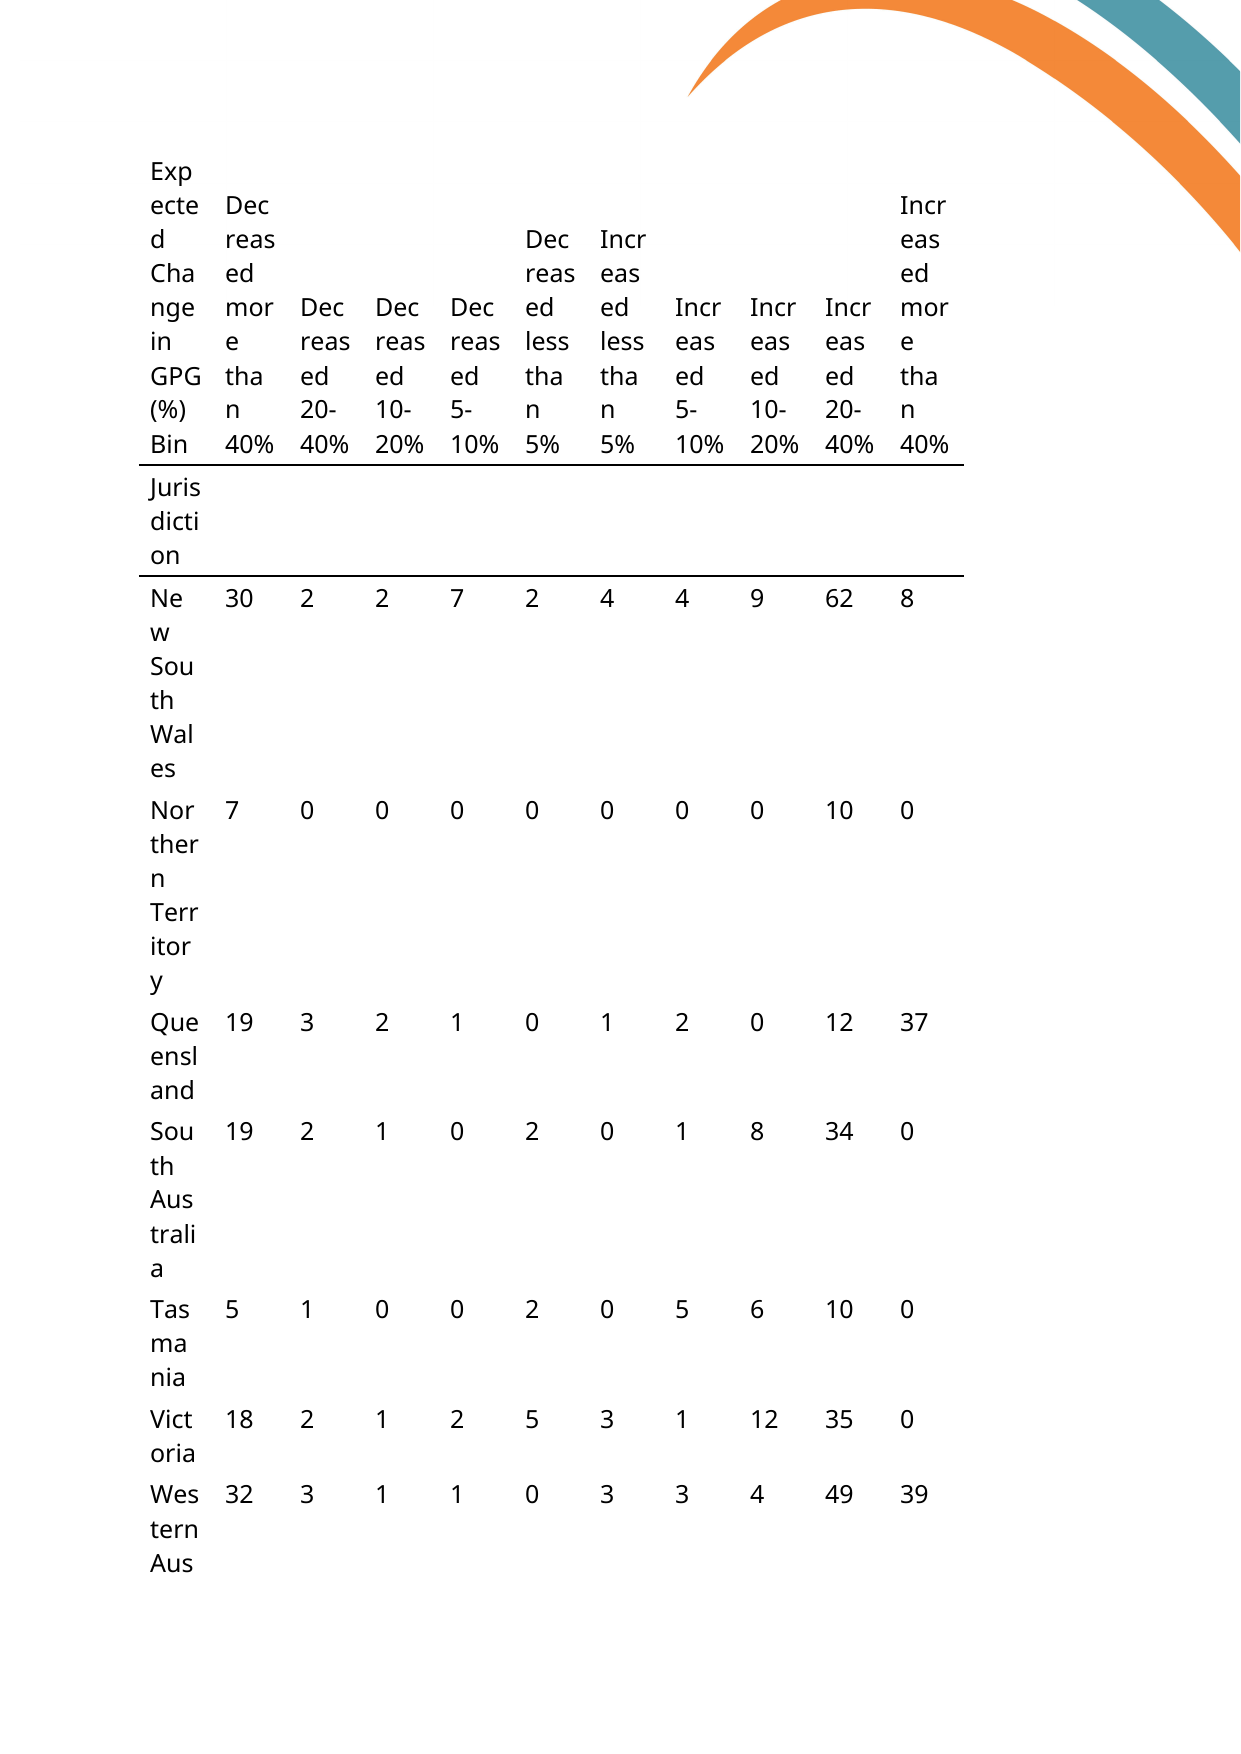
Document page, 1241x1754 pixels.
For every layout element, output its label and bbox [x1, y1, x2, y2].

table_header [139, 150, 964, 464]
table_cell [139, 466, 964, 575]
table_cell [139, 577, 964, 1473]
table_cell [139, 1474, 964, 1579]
picture [19, 0, 1241, 306]
